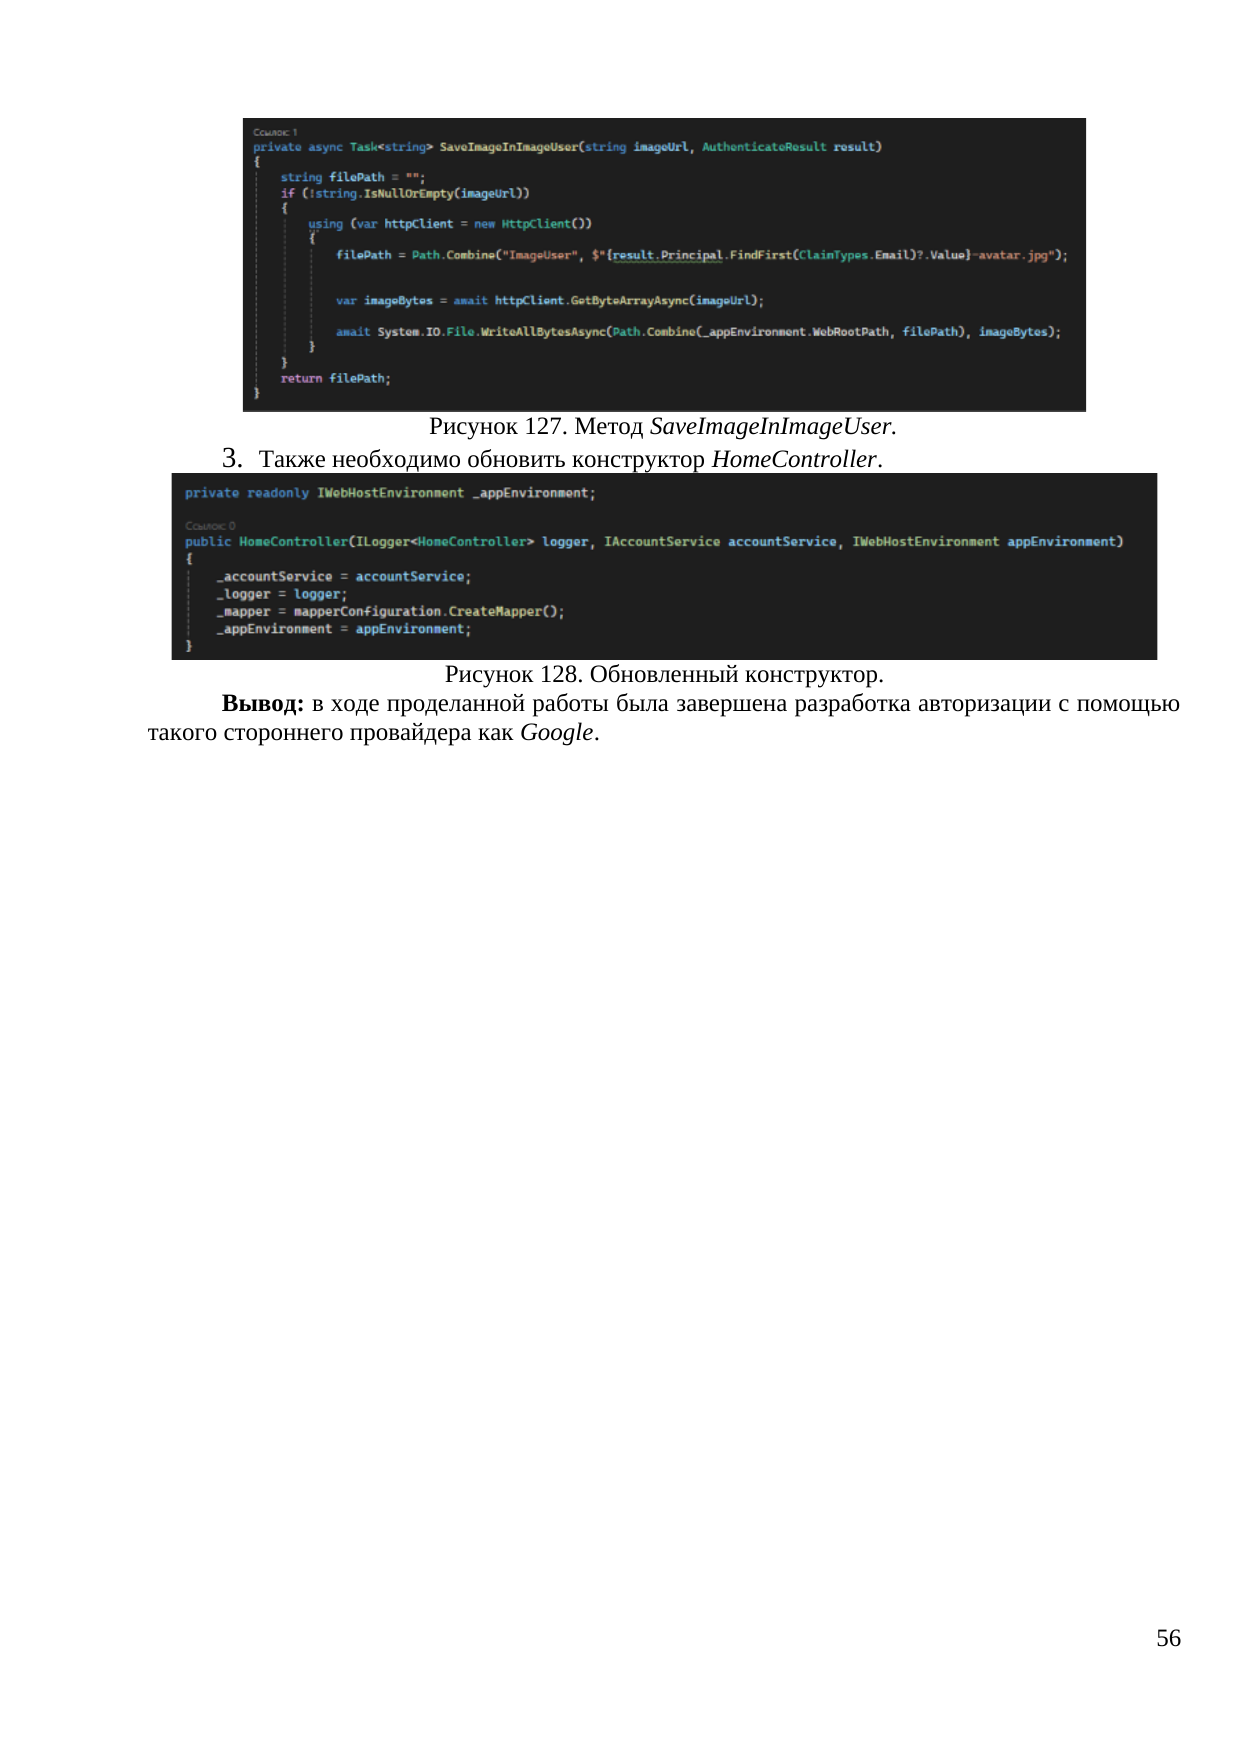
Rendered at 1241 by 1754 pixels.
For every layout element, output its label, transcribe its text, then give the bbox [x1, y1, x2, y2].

text Вывод: в ходе проделанной работы была завершена разработка авторизации с помощью такого стороннего провайдера как Google. [148, 688, 1181, 746]
list Также необходимо обновить конструктор HomeController. [148, 440, 1181, 473]
picture [242, 118, 1087, 412]
text Рисунок 128. Обновленный конструктор. [148, 659, 1181, 688]
picture [171, 473, 1158, 660]
text Рисунок 127. Метод SaveImageInImageUser. [148, 411, 1181, 440]
